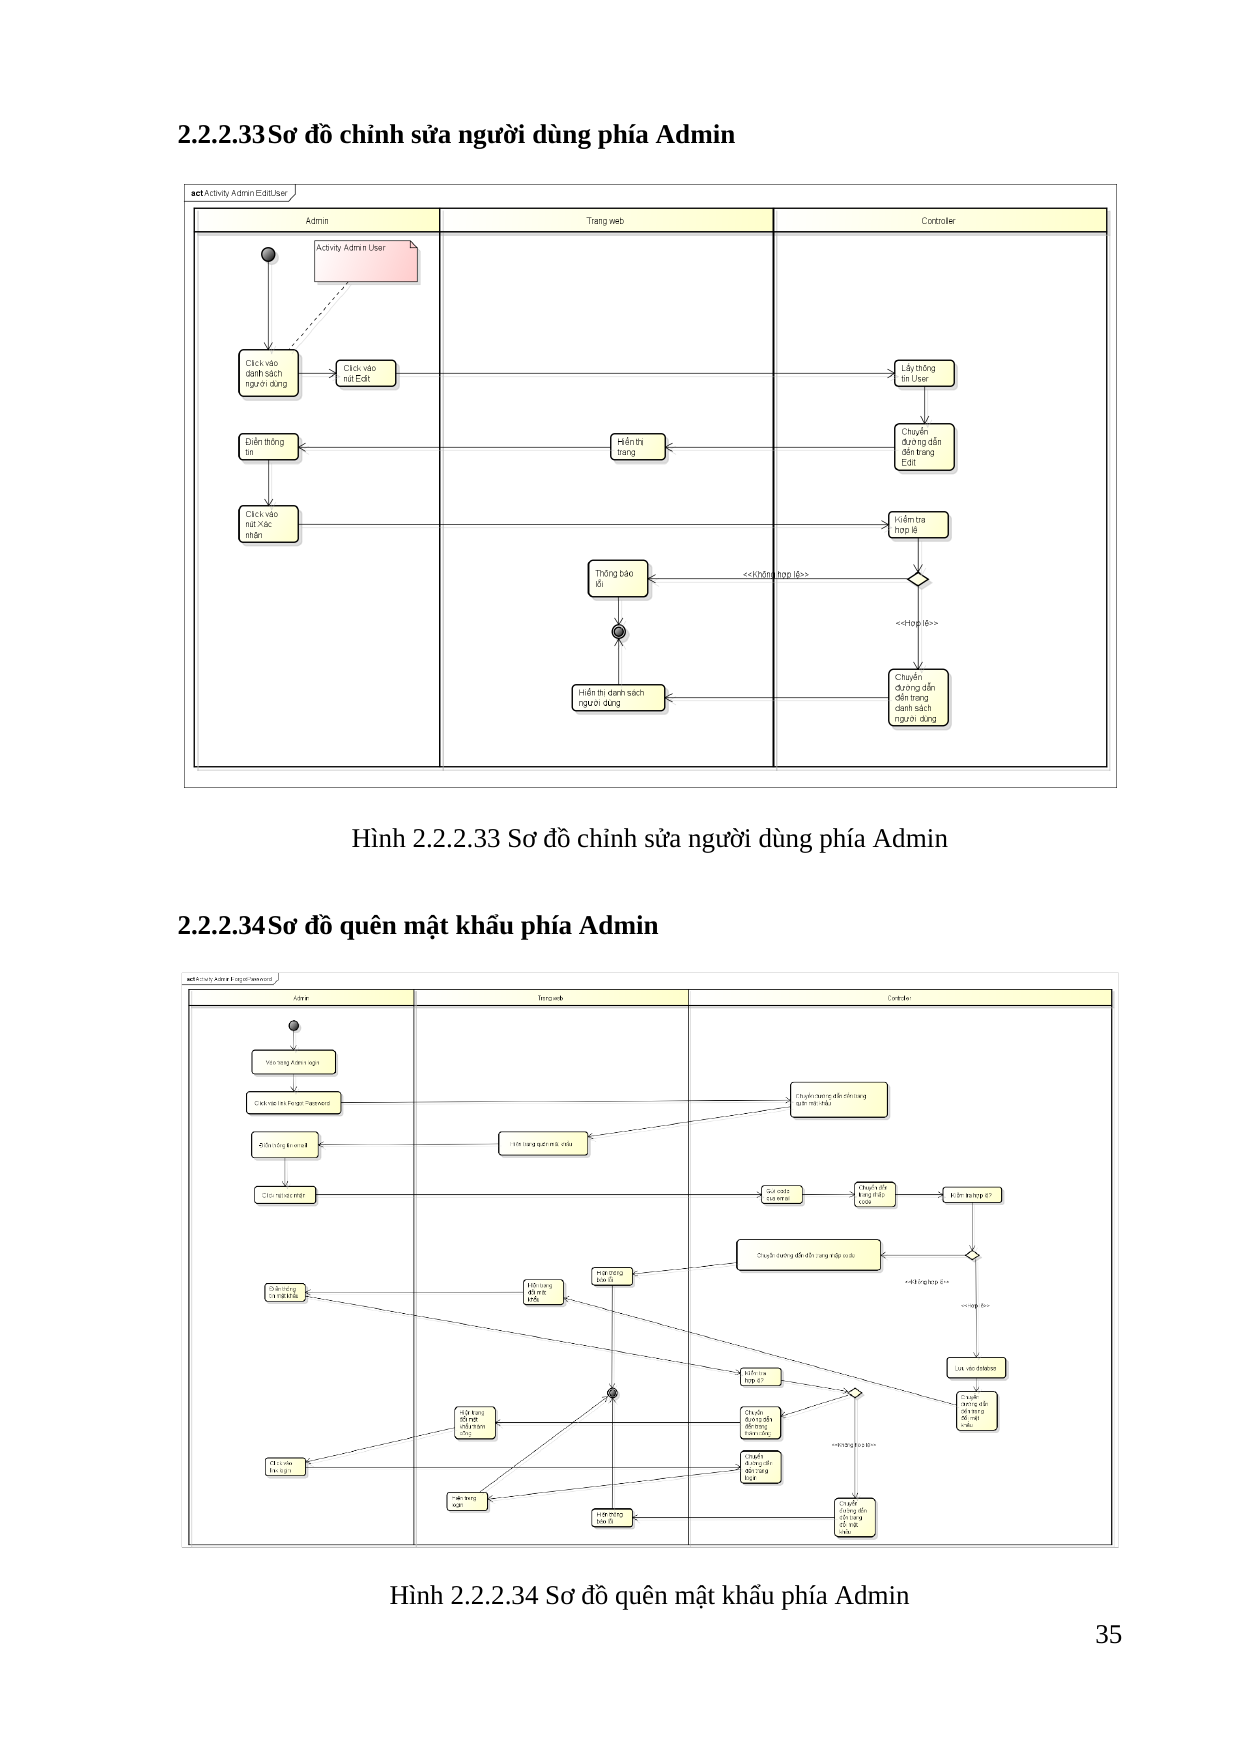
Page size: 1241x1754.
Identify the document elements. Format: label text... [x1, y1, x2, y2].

text Hình 2.2.2.33 Sơ đồ chỉnh sửa người dùng phía Admin [177, 822, 1122, 853]
subtitle Sơ đồ chỉnh sửa người dùng phía Admin [177, 118, 1122, 149]
text Hình 2.2.2.34 Sơ đồ quên mật khẩu phía Admin [177, 1579, 1122, 1610]
subtitle Sơ đồ quên mật khẩu phía Admin [177, 909, 1122, 940]
picture [177, 177, 1123, 794]
picture [177, 968, 1123, 1551]
